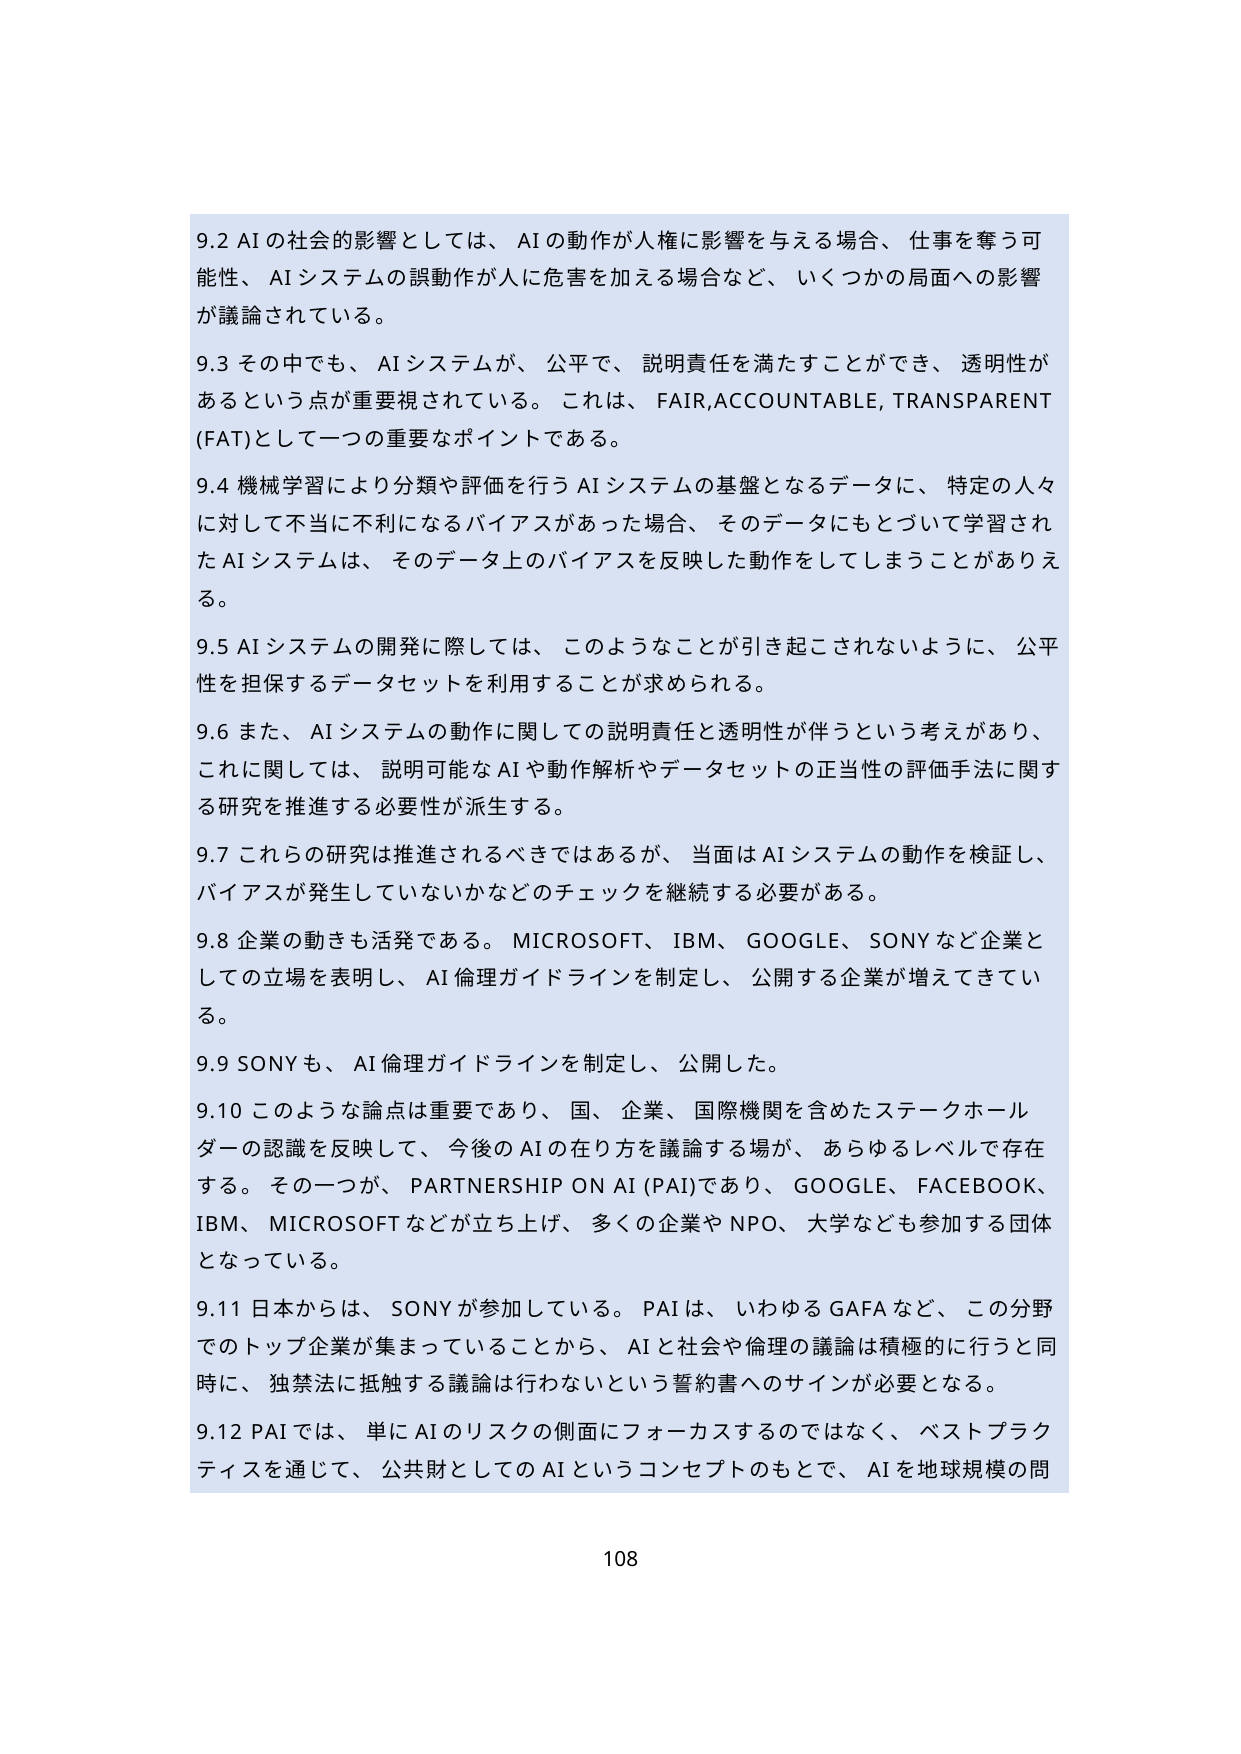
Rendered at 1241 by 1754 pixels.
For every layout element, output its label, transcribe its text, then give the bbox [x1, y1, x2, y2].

text AIシステムの開発に際しては、 このようなことが引き起こされないように、 公平性を担保するデータセットを利用することが求められる。 [196, 620, 1063, 702]
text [196, 1406, 1063, 1487]
text これらの研究は推進されるべきではあるが、 当面はAIシステムの動作を検証し、 バイアスが発生していないかなどのチェックを継続する必要がある。 [196, 829, 1063, 910]
text 企業の動きも活発である。 Microsoft、 IBM、 Google、 Sonyなど企業としての立場を表明し、 AI倫理ガイドラインを制定し、 公開する企業が増えてきている。 [196, 914, 1063, 1033]
text AIの社会的影響としては、 AIの動作が人権に影響を与える場合、 仕事を奪う可能性、 AIシステムの誤動作が人に危害を加える場合など、 いくつかの局面への影響が議論されている。 [196, 220, 1063, 333]
text また、 AIシステムの動作に関しての説明責任と透明性が伴うという考えがあり、 これに関しては、 説明可能なAIや動作解析やデータセットの正当性の評価手法に関する研究を推進する必要性が派生する。 [196, 706, 1063, 824]
text その中でも、 AIシステムが、 公平で、 説明責任を満たすことができ、 透明性があるという点が重要視されている。 これは、 Fair,Accountable, Transparent (FAT)として一つの重要なポイントである。 [196, 337, 1063, 456]
text 日本からは、 Sonyが参加している。 PAIは、 いわゆるGAFAなど、 この分野でのトップ企業が集まっていることから、 AIと社会や倫理の議論は積極的に行うと同時に、 独禁法に抵触する議論は行わないという誓約書へのサインが必要となる。 [196, 1283, 1063, 1402]
text このような論点は重要であり、 国、 企業、 国際機関を含めたステークホールダーの認識を反映して、 今後のAIの在り方を議論する場が、 あらゆるレベルで存在する。 その一つが、 Partnership on AI (PAI)であり、 Google、 Facebook、 IBM、 Microsoftなどが立ち上げ、 多くの企業やNPO、 大学なども参加する団体となっている。 [196, 1085, 1063, 1279]
text Sonyも、 AI倫理ガイドラインを制定し、 公開した。 [196, 1037, 1063, 1081]
text 機械学習により分類や評価を行うAIシステムの基盤となるデータに、 特定の人々に対して不当に不利になるバイアスがあった場合、 そのデータにもとづいて学習されたAIシステムは、 そのデータ上のバイアスを反映した動作をしてしまうことがありえる。 [196, 460, 1063, 616]
